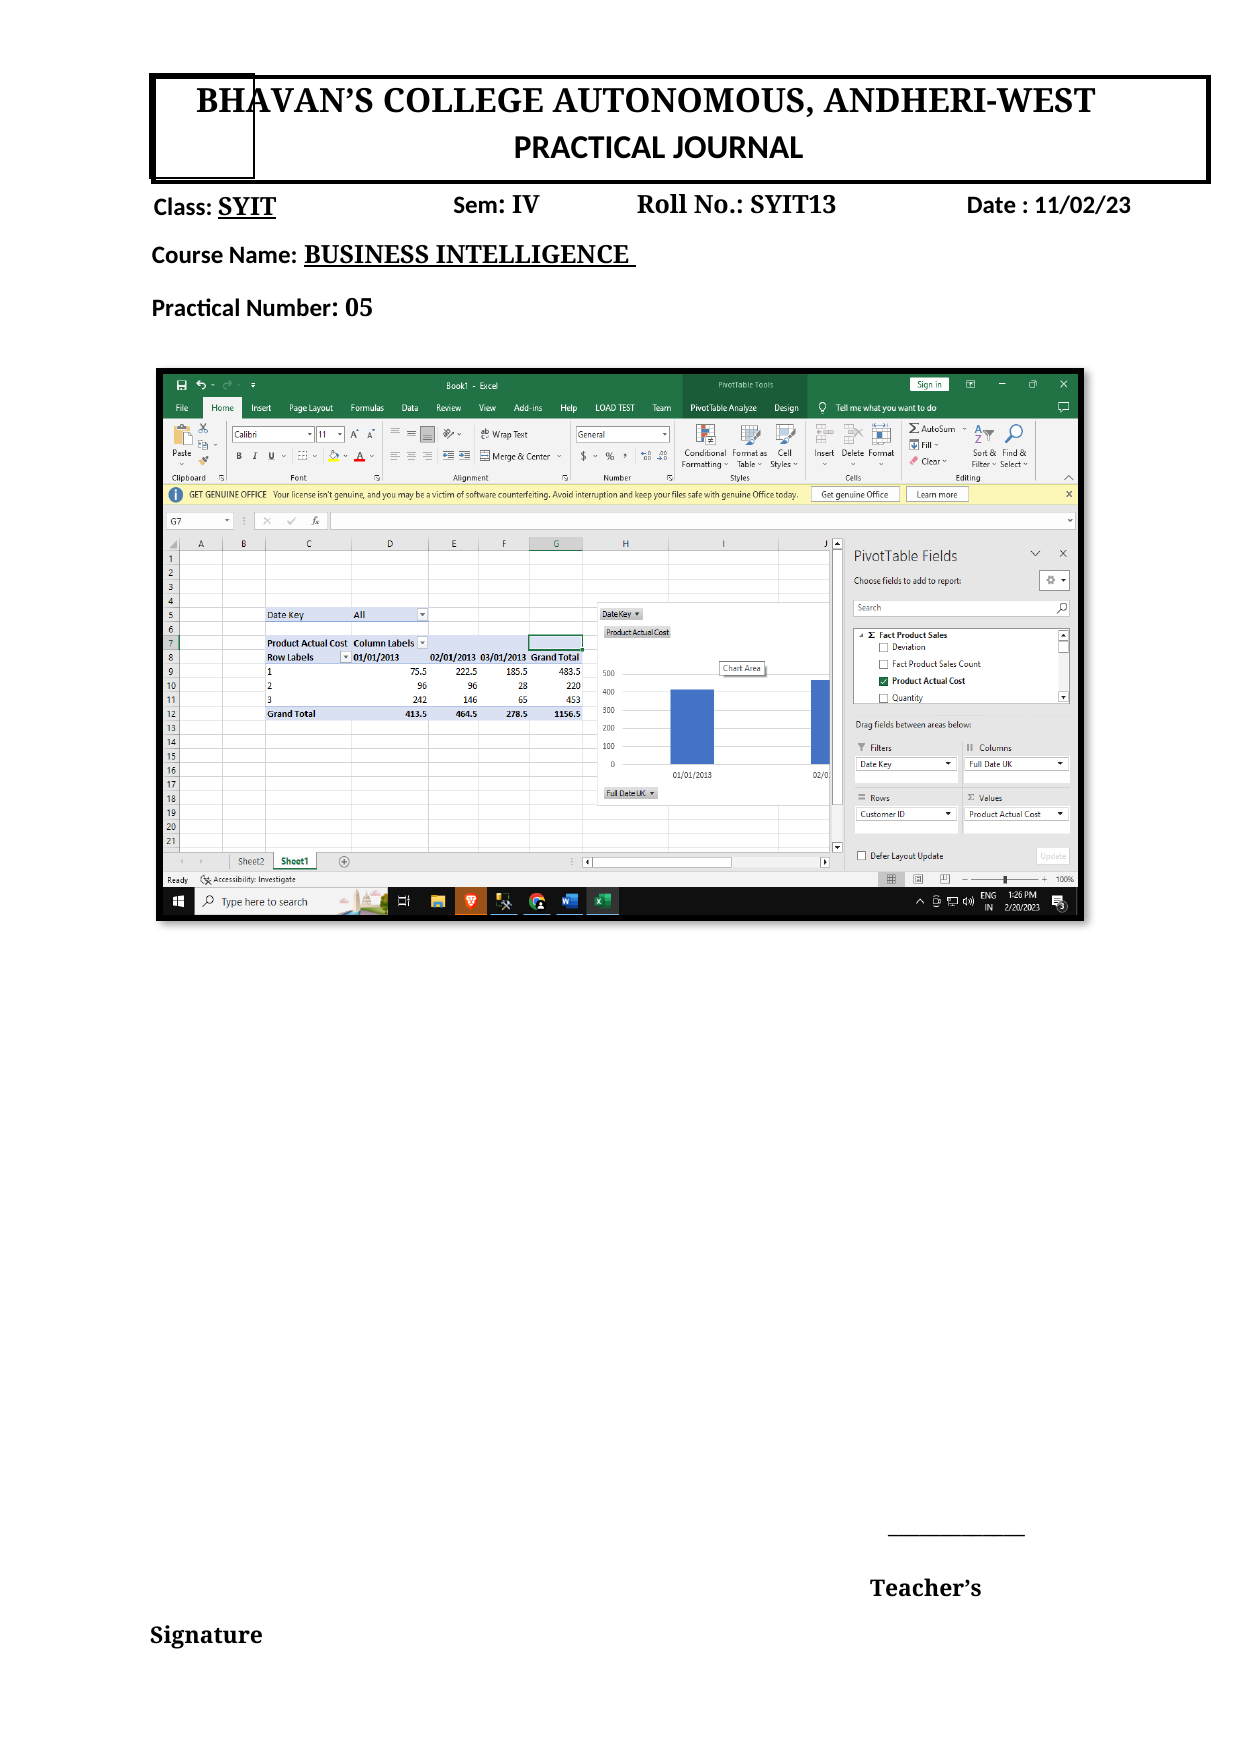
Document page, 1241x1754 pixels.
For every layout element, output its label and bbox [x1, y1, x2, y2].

picture [163, 374, 1078, 915]
